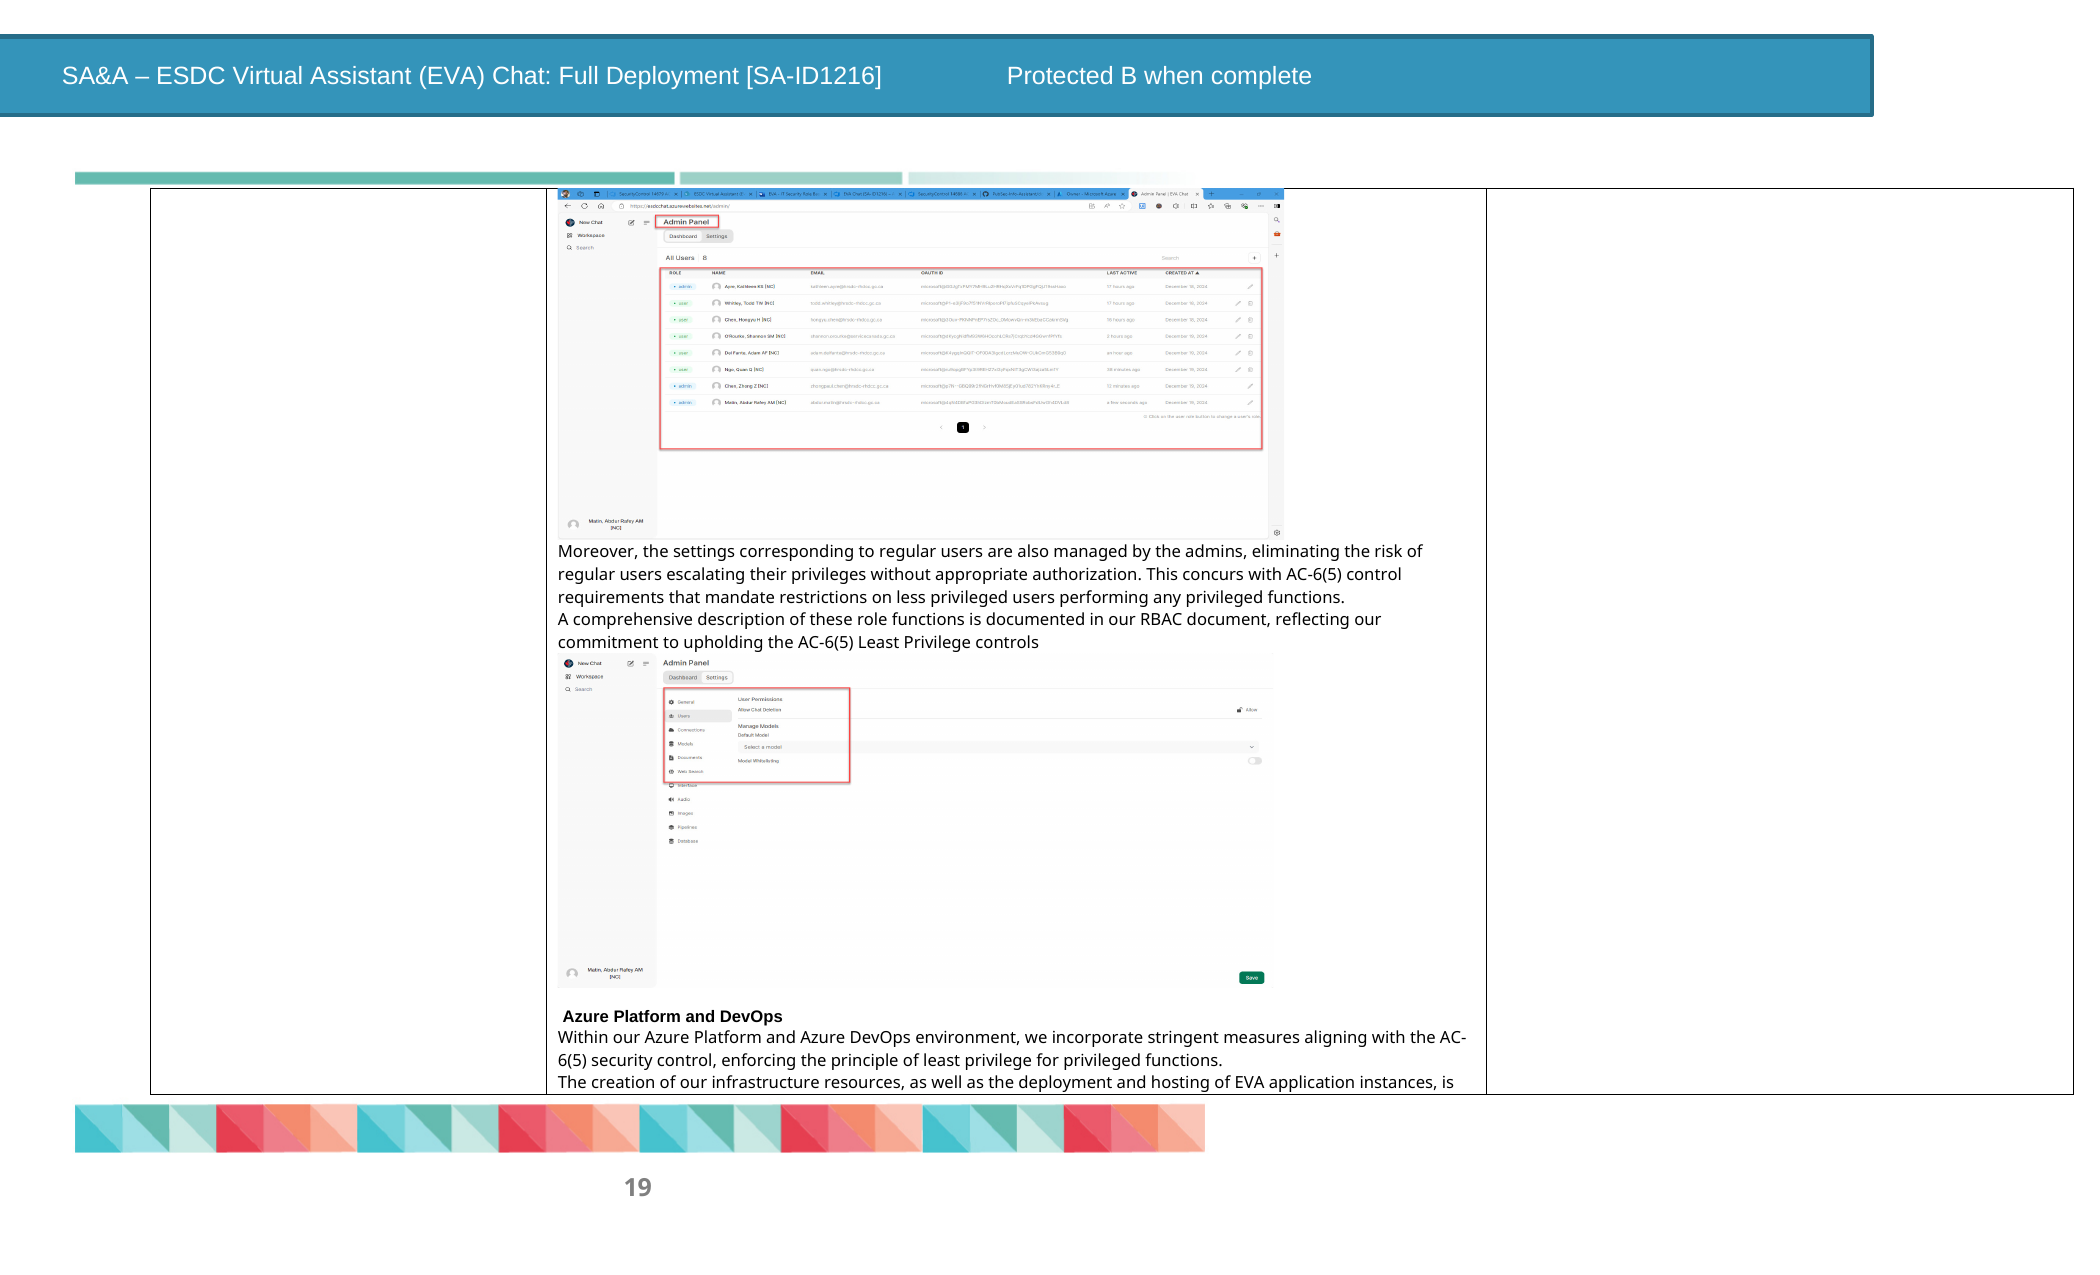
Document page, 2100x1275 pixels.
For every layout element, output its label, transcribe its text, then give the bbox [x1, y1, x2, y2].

picture [0, 1049, 1275, 1228]
picture [557, 653, 1274, 988]
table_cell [151, 189, 546, 1094]
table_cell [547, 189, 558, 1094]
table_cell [1487, 189, 2073, 1094]
picture [0, 162, 1285, 540]
